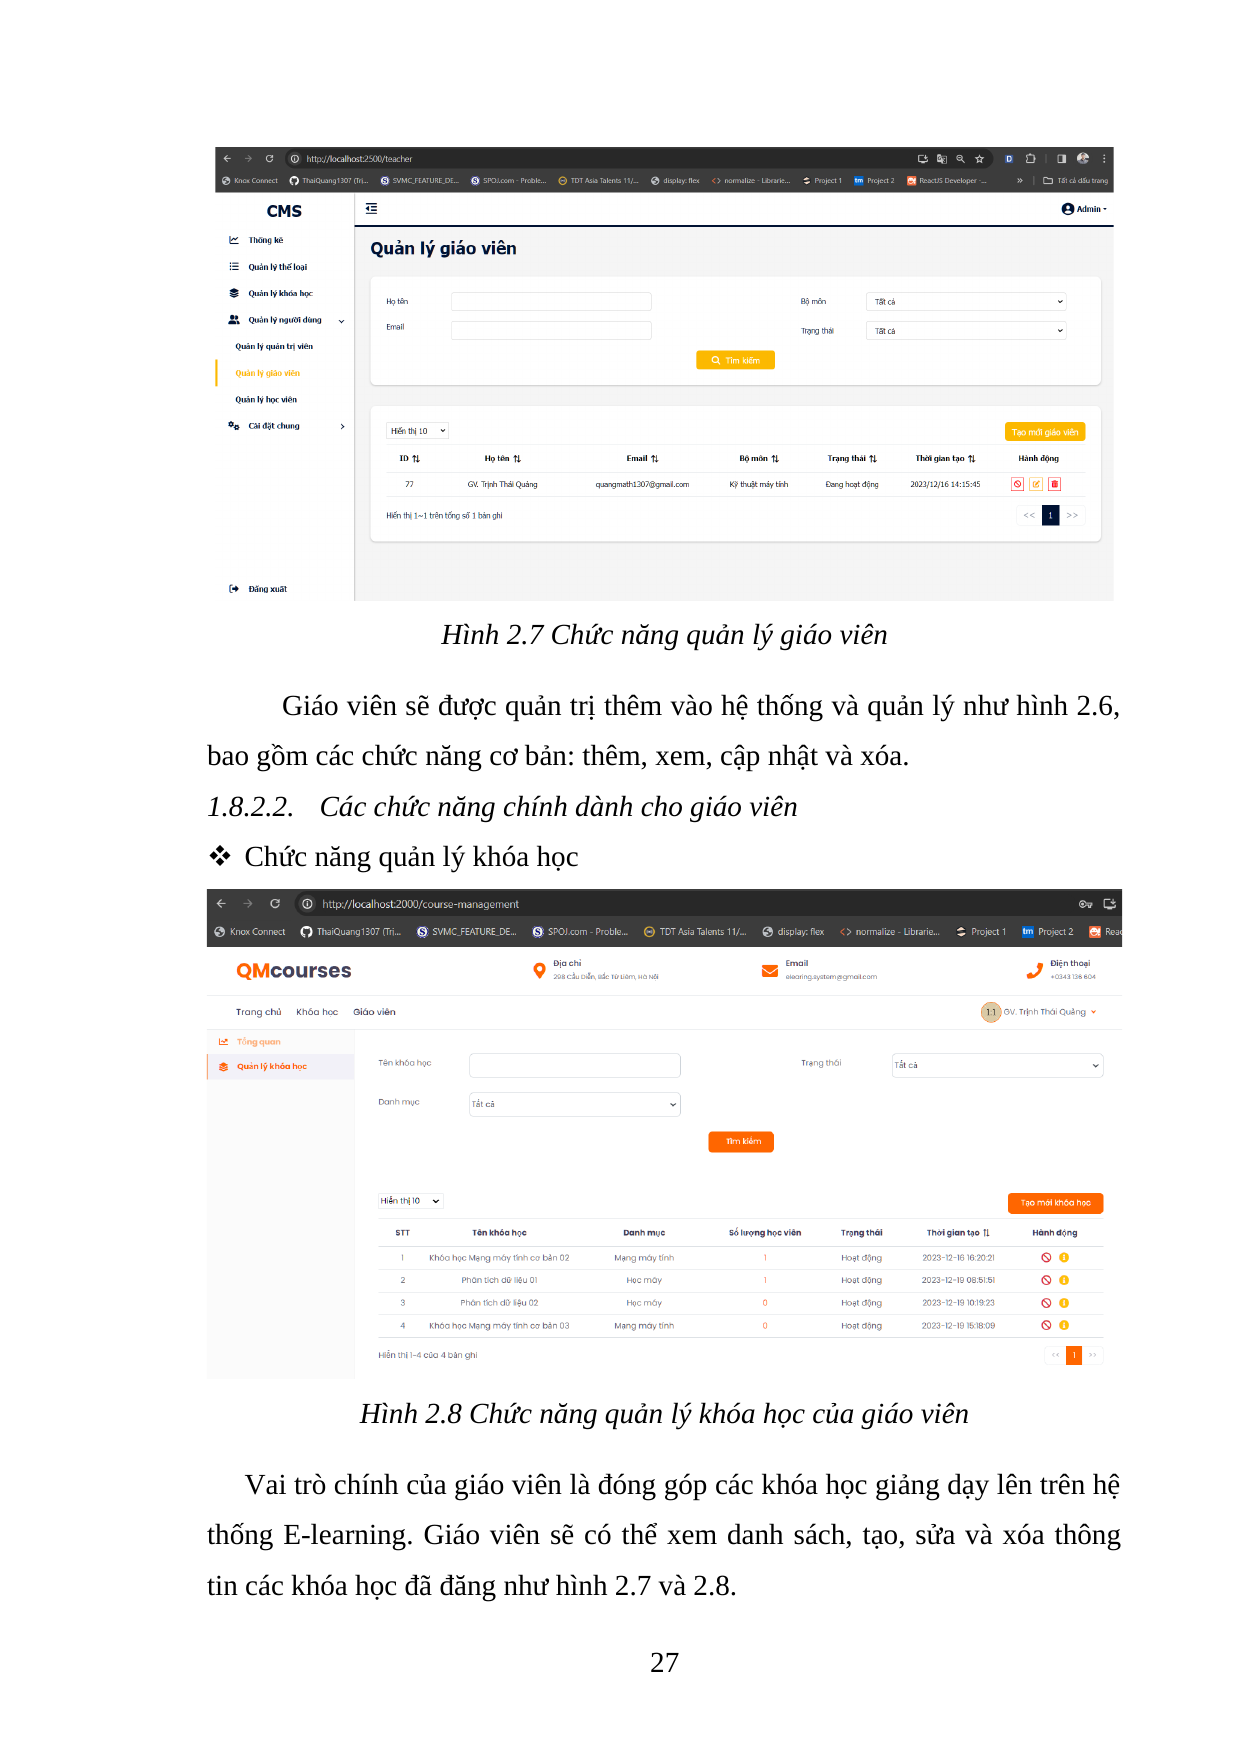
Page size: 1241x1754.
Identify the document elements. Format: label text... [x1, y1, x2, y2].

text Vai trò chính của giáo viên là đóng góp các khóa học giảng dạy lên trên hệ thống E-learning. Giáo viên sẽ có thể xem danh sách, tạo, sửa và xóa thông tin các khóa học đã đăng như hình 2.7 và 2.8. [207, 1467, 1122, 1601]
subtitle Các chức năng chính dành cho giáo viên [207, 789, 1122, 822]
picture [215, 147, 1114, 601]
list Chức năng quản lý khóa học [207, 839, 1122, 873]
text Giáo viên sẽ được quản trị thêm vào hệ thống và quản lý như hình 2.6, bao gồm các chức năng cơ bản: thêm, xem, cập nhật và xóa. [207, 688, 1122, 772]
picture [206, 889, 1123, 1379]
